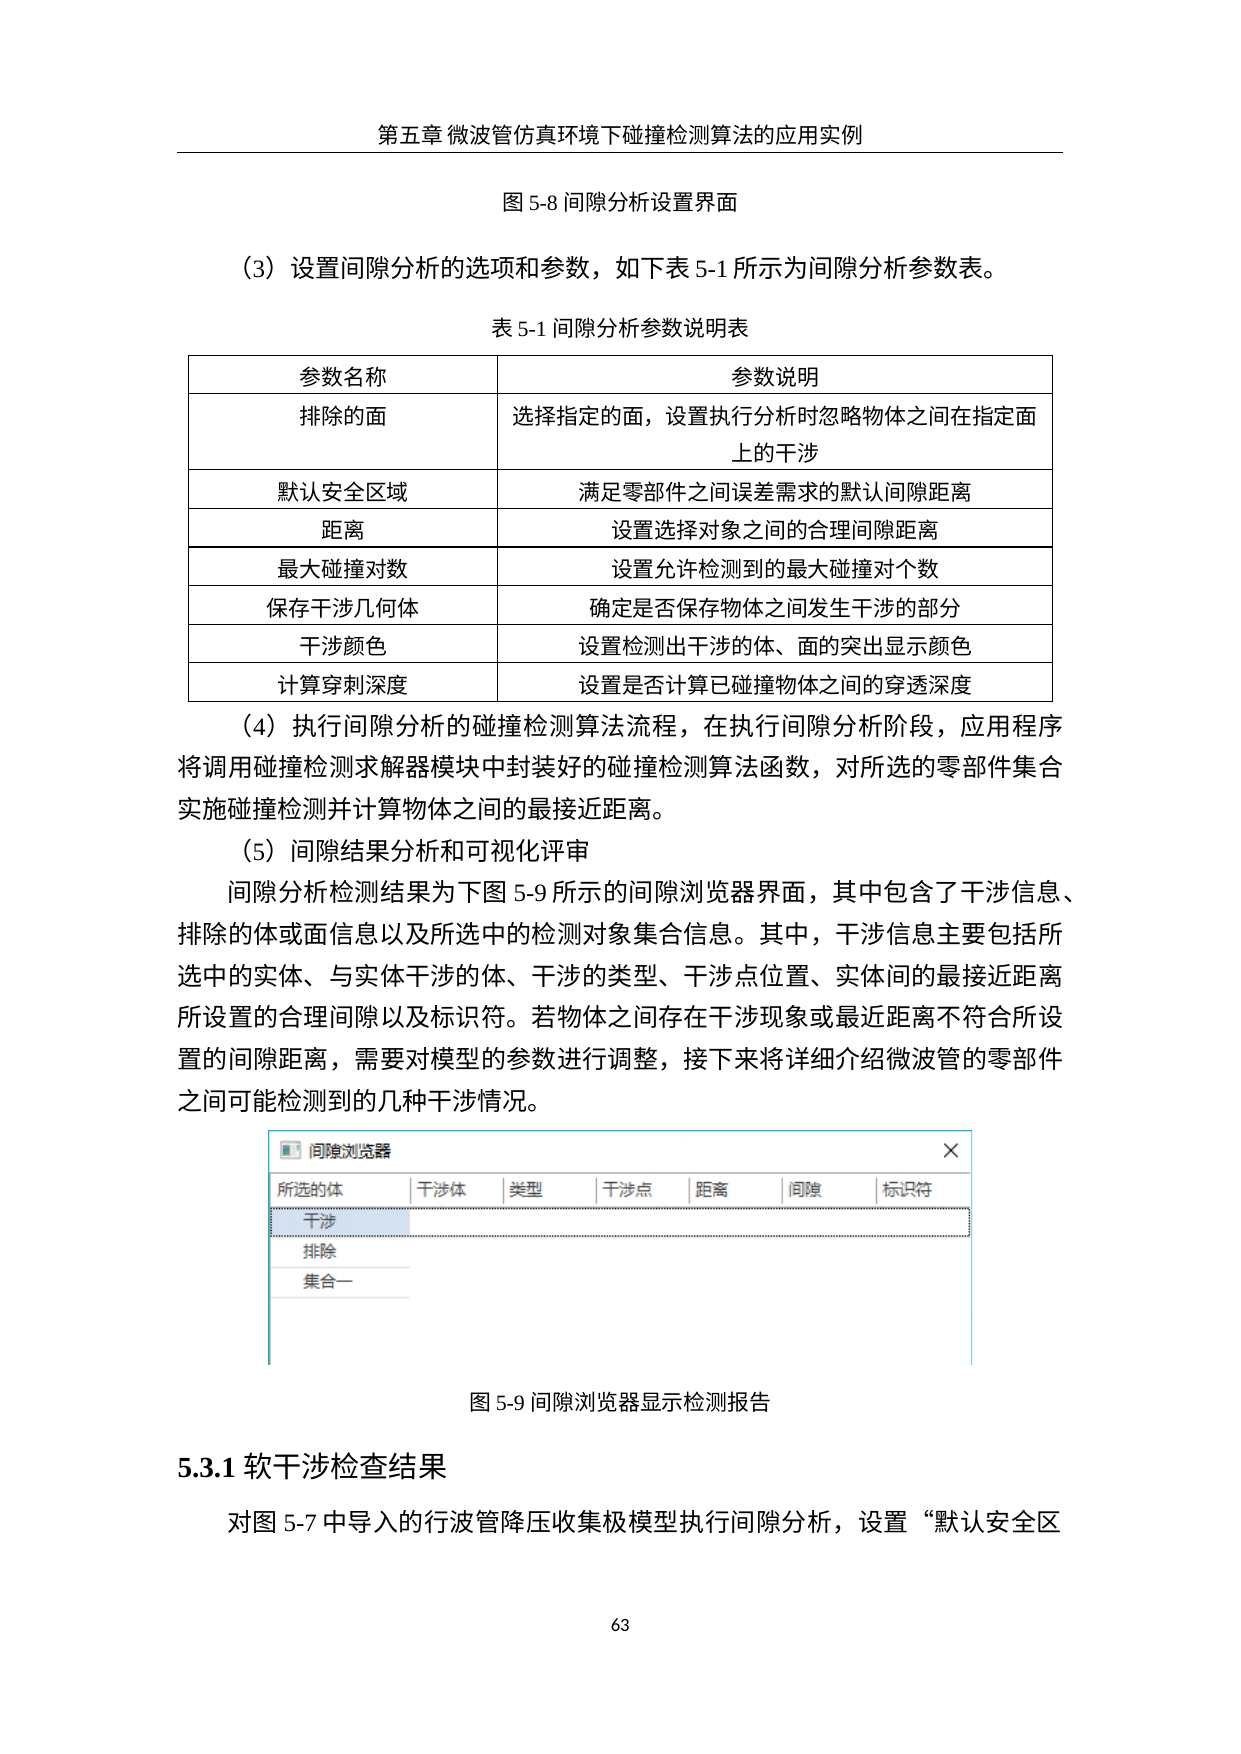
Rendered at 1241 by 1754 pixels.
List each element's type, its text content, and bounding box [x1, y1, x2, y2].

text 间隙分析检测结果为下图5-9所示的间隙浏览器界面，其中包含了干涉信息、排除的体或面信息以及所选中的检测对象集合信息。其中，干涉信息主要包括所选中的实体、与实体干涉的体、干涉的类型、干涉点位置、实体间的最接近距离、所设置的合理间隙以及标识符。若物体之间存在干涉现象或最近距离不符合所设置的间隙距离，需要对模型的参数进行调整，接下来将详细介绍微波管的零部件之间可能检测到的几种干涉情况。 [177, 868, 1063, 1118]
table_cell 设置选择对象之间的合理间隙距离 [498, 509, 1052, 546]
table_cell 满足零部件之间误差需求的默认间隙距离 [498, 470, 1052, 508]
picture [268, 1130, 973, 1365]
table_cell 默认安全区域 [189, 470, 497, 508]
text 图5-8 间隙分析设置界面 [177, 177, 1063, 219]
table_cell 保存干涉几何体 [189, 586, 497, 623]
table_cell 设置允许检测到的最大碰撞对个数 [498, 548, 1052, 585]
text （4）执行间隙分析的碰撞检测算法流程，在执行间隙分析阶段，应用程序将调用碰撞检测求解器模块中封装好的碰撞检测算法函数，对所选的零部件集合实施碰撞检测并计算物体之间的最接近距离。 [177, 702, 1063, 827]
table_cell 最大碰撞对数 [189, 548, 497, 585]
table_cell 选择指定的面，设置执行分析时忽略物体之间在指定面上的干涉 [498, 394, 1052, 469]
text 图5-9 间隙浏览器显示检测报告 [177, 1377, 1063, 1419]
table_cell 计算穿刺深度 [189, 663, 497, 701]
text （3）设置间隙分析的选项和参数，如下表5-1所示为间隙分析参数表。 [177, 244, 1063, 286]
text 表5-1 间隙分析参数说明表 [177, 311, 1063, 342]
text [177, 1498, 1063, 1539]
text 5.3.1 软干涉检查结果 [177, 1444, 1063, 1485]
table_header 参数名称 [189, 356, 497, 393]
table_cell 设置是否计算已碰撞物体之间的穿透深度 [498, 663, 1052, 701]
table_header 参数说明 [498, 356, 1052, 393]
table_cell 距离 [189, 509, 497, 546]
table_cell 确定是否保存物体之间发生干涉的部分 [498, 586, 1052, 623]
text （5）间隙结果分析和可视化评审 [177, 827, 1063, 868]
table_cell 干涉颜色 [189, 625, 497, 662]
table_cell 排除的面 [189, 394, 497, 469]
table_cell 设置检测出干涉的体、面的突出显示颜色 [498, 625, 1052, 662]
